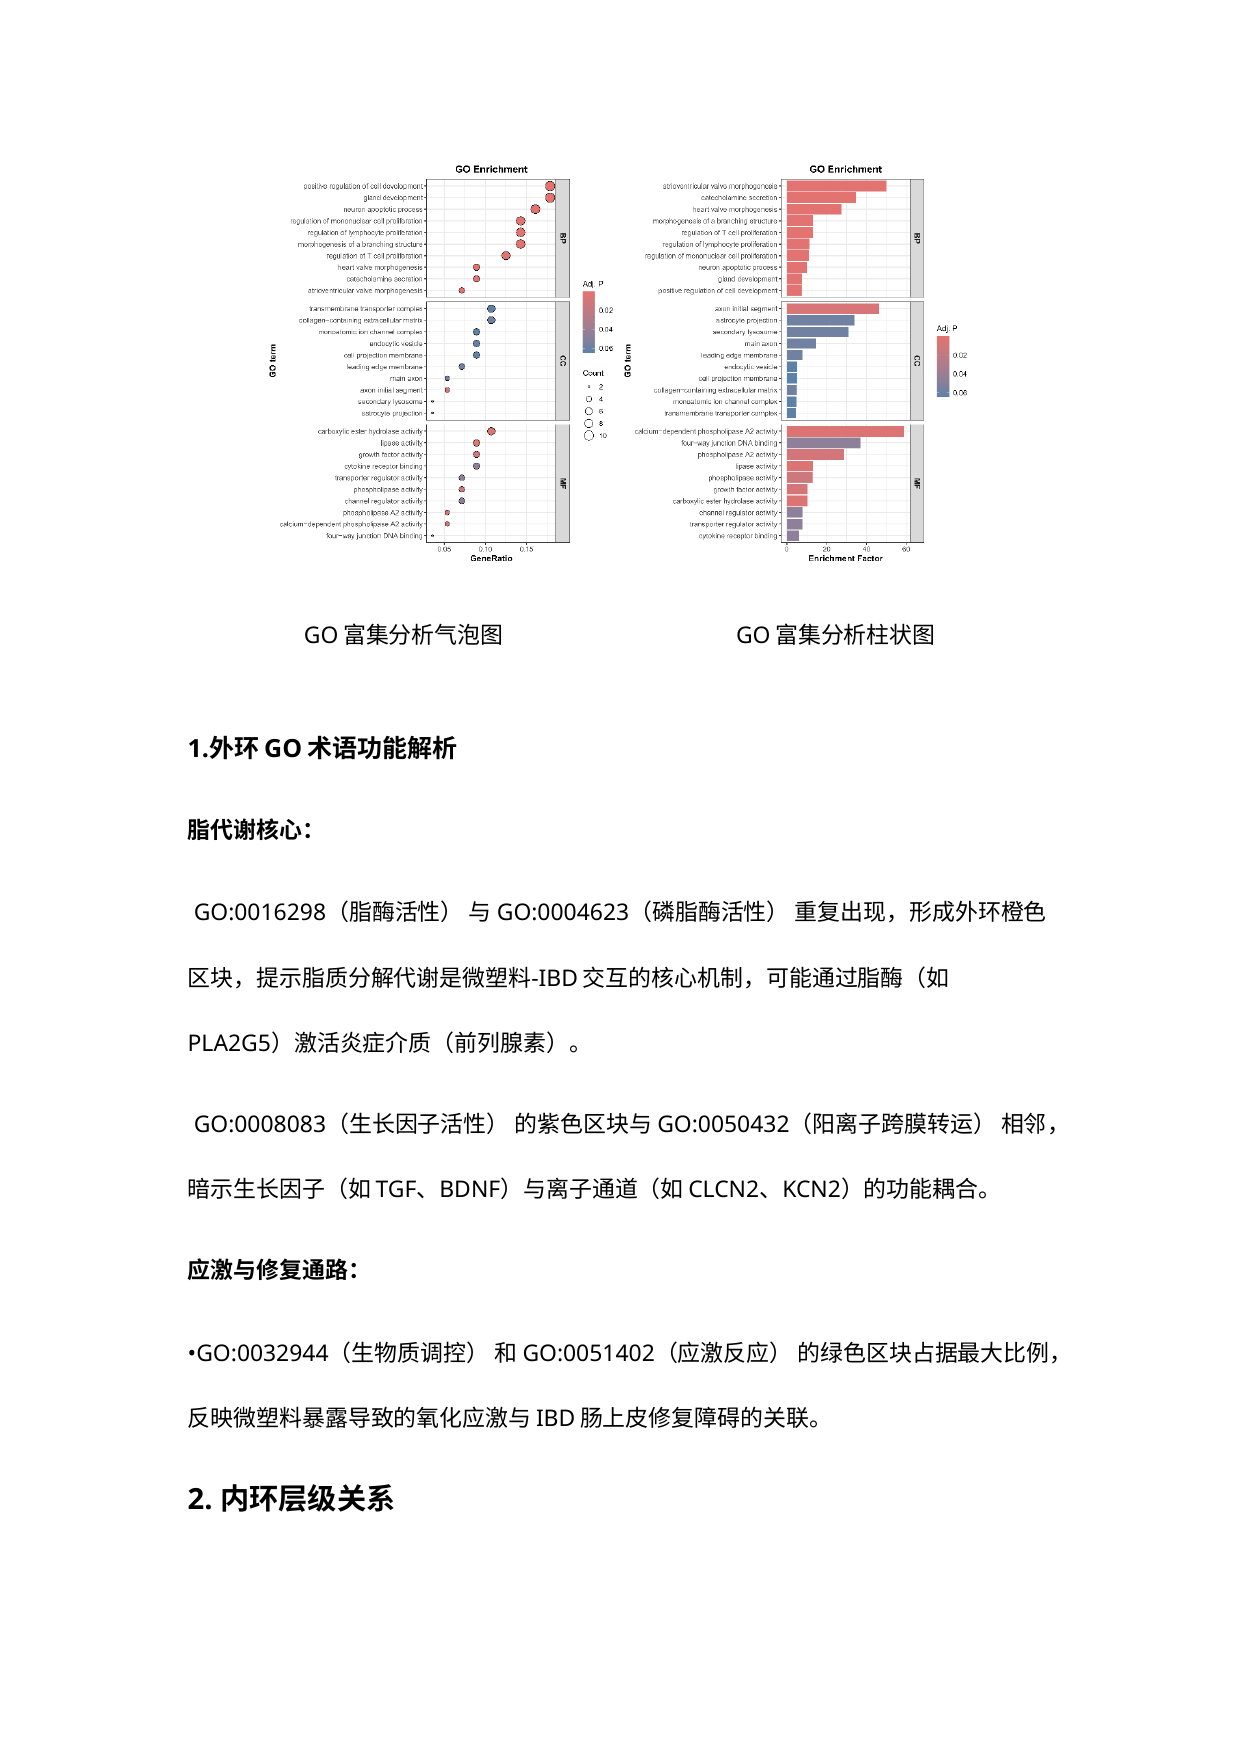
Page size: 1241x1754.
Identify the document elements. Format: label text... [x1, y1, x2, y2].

table_header GO富集分析柱状图 [620, 601, 1052, 666]
picture [265, 162, 975, 567]
text ​应激与修复通路​： [187, 1237, 1053, 1302]
text ​脂代谢核心​： [187, 797, 1053, 862]
text 1.外环GO术语功能解析​ [187, 715, 1053, 780]
table_header GO富集分析气泡图 [188, 601, 619, 666]
text 2. ​内环层级关系​ [187, 1465, 1053, 1530]
text ​GO:0008083（生长因子活性）​​ 的紫色区块与 ​GO:0050432（阳离子跨膜转运）​​ 相邻，暗示生长因子（如TGF、BDNF）与离子通道（如CLCN2、KCN2）的功能耦合。 [187, 1090, 1053, 1220]
text ​GO:0016298（脂酶活性）​​ 与 ​GO:0004623（磷脂酶活性）​​ 重复出现，形成外环橙色区块，提示脂质分解代谢是微塑料-IBD交互的核心机制，可能通过脂酶（如PLA2G5）激活炎症介质（前列腺素）。 [187, 879, 1053, 1074]
text •GO:0032944（生物质调控）​​ 和 ​GO:0051402（应激反应）​​ 的绿色区块占据最大比例，反映微塑料暴露导致的氧化应激与IBD肠上皮修复障碍的关联。 [187, 1319, 1053, 1449]
